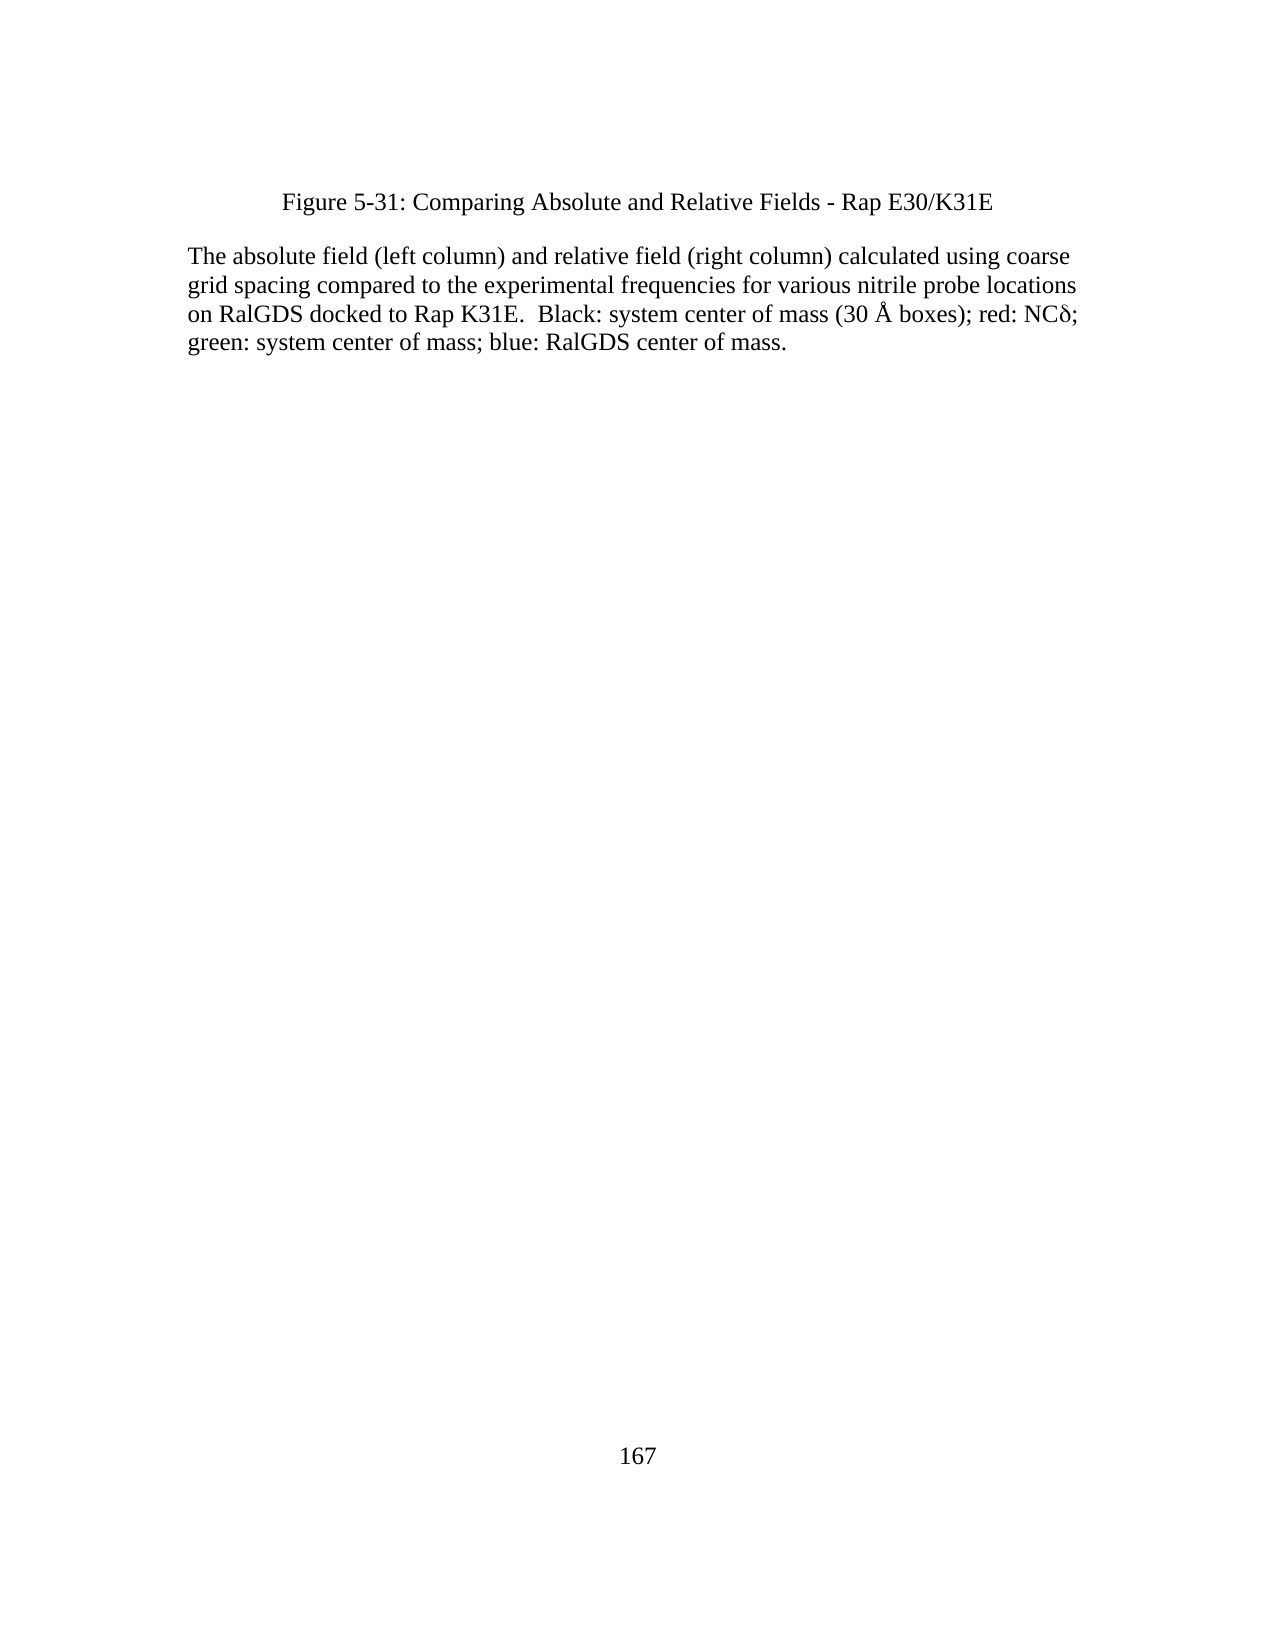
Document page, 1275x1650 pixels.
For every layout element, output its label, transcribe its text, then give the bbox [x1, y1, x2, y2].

text The absolute field (left column) and relative field (right column) calculated using coarse grid spacing compared to the experimental frequencies for various nitrile probe locations on RalGDS docked to Rap K31E. Black: system center of mass (30 Å boxes); red: NC; green: system center of mass; blue: RalGDS center of mass. [187, 241, 1087, 356]
subtitle Figure 5-14: Comparing Absolute and Relative Fields - Rap E30/K31E [187, 187, 1087, 216]
